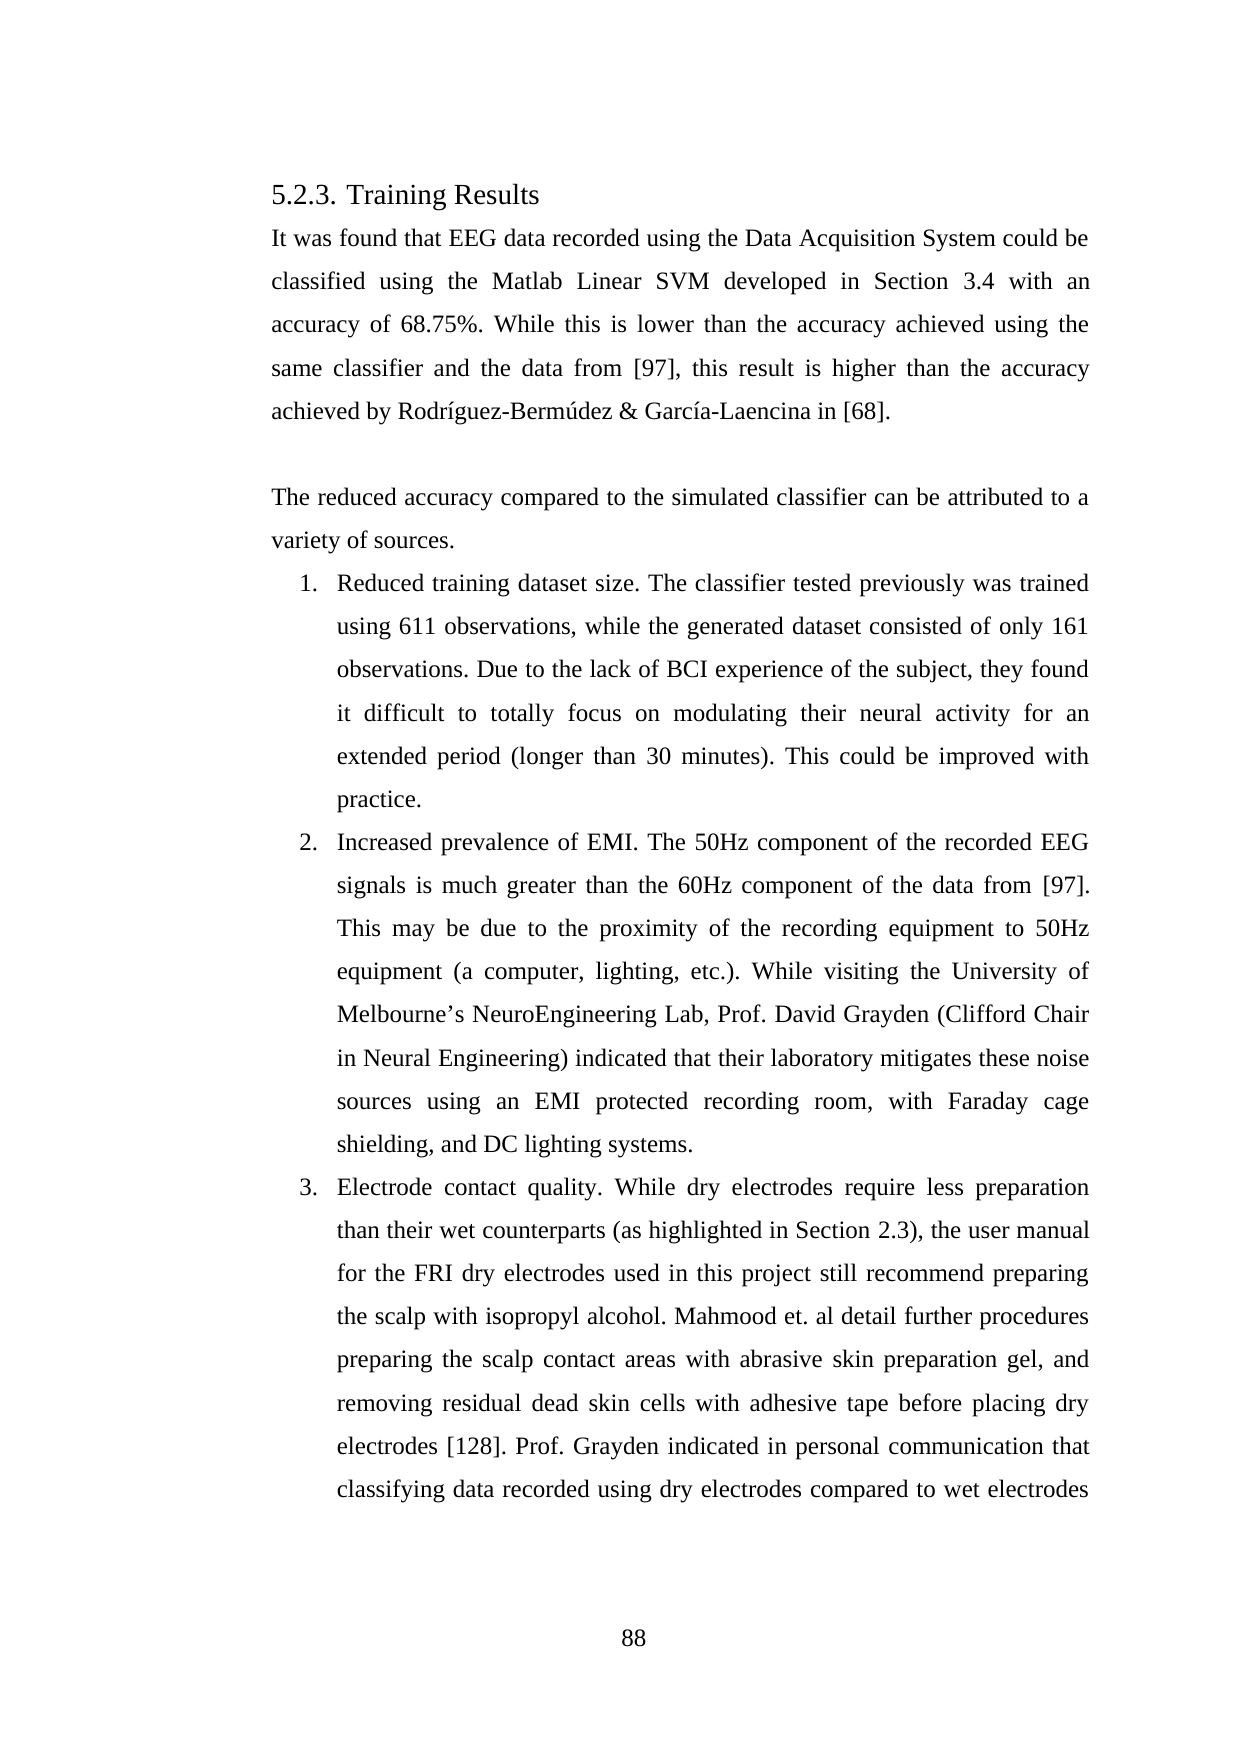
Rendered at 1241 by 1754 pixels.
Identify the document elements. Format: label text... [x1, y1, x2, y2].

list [299, 1172, 1090, 1503]
subtitle Training Results [271, 177, 1090, 211]
list Increased prevalence of EMI. The 50Hz component of the recorded EEG signals is much greater than the 60Hz component of the data from [97]. This may be due to the proximity of the recording equipment to 50Hz equipment (a computer, lighting, etc.). While visiting the University of Melbourne’s NeuroEngineering Lab, Prof. David Grayden (Clifford Chair in Neural Engineering) indicated that their laboratory mitigates these noise sources using an EMI protected recording room, with Faraday cage shielding, and DC lighting systems. [299, 827, 1090, 1158]
text The reduced accuracy compared to the simulated classifier can be attributed to a variety of sources. [271, 482, 1090, 554]
text It was found that EEG data recorded using the Data Acquisition System could be classified using the Matlab Linear SVM developed in Section 3.4 with an accuracy of 68.75%. While this is lower than the accuracy achieved using the same classifier and the data from [97], this result is higher than the accuracy achieved by Rodríguez-Bermúdez & García-Laencina in [68]. [271, 223, 1090, 424]
list Reduced training dataset size. The classifier tested previously was trained using 611 observations, while the generated dataset consisted of only 161 observations. Due to the lack of BCI experience of the subject, they found it difficult to totally focus on modulating their neural activity for an extended period (longer than 30 minutes). This could be improved with practice. [299, 568, 1090, 813]
